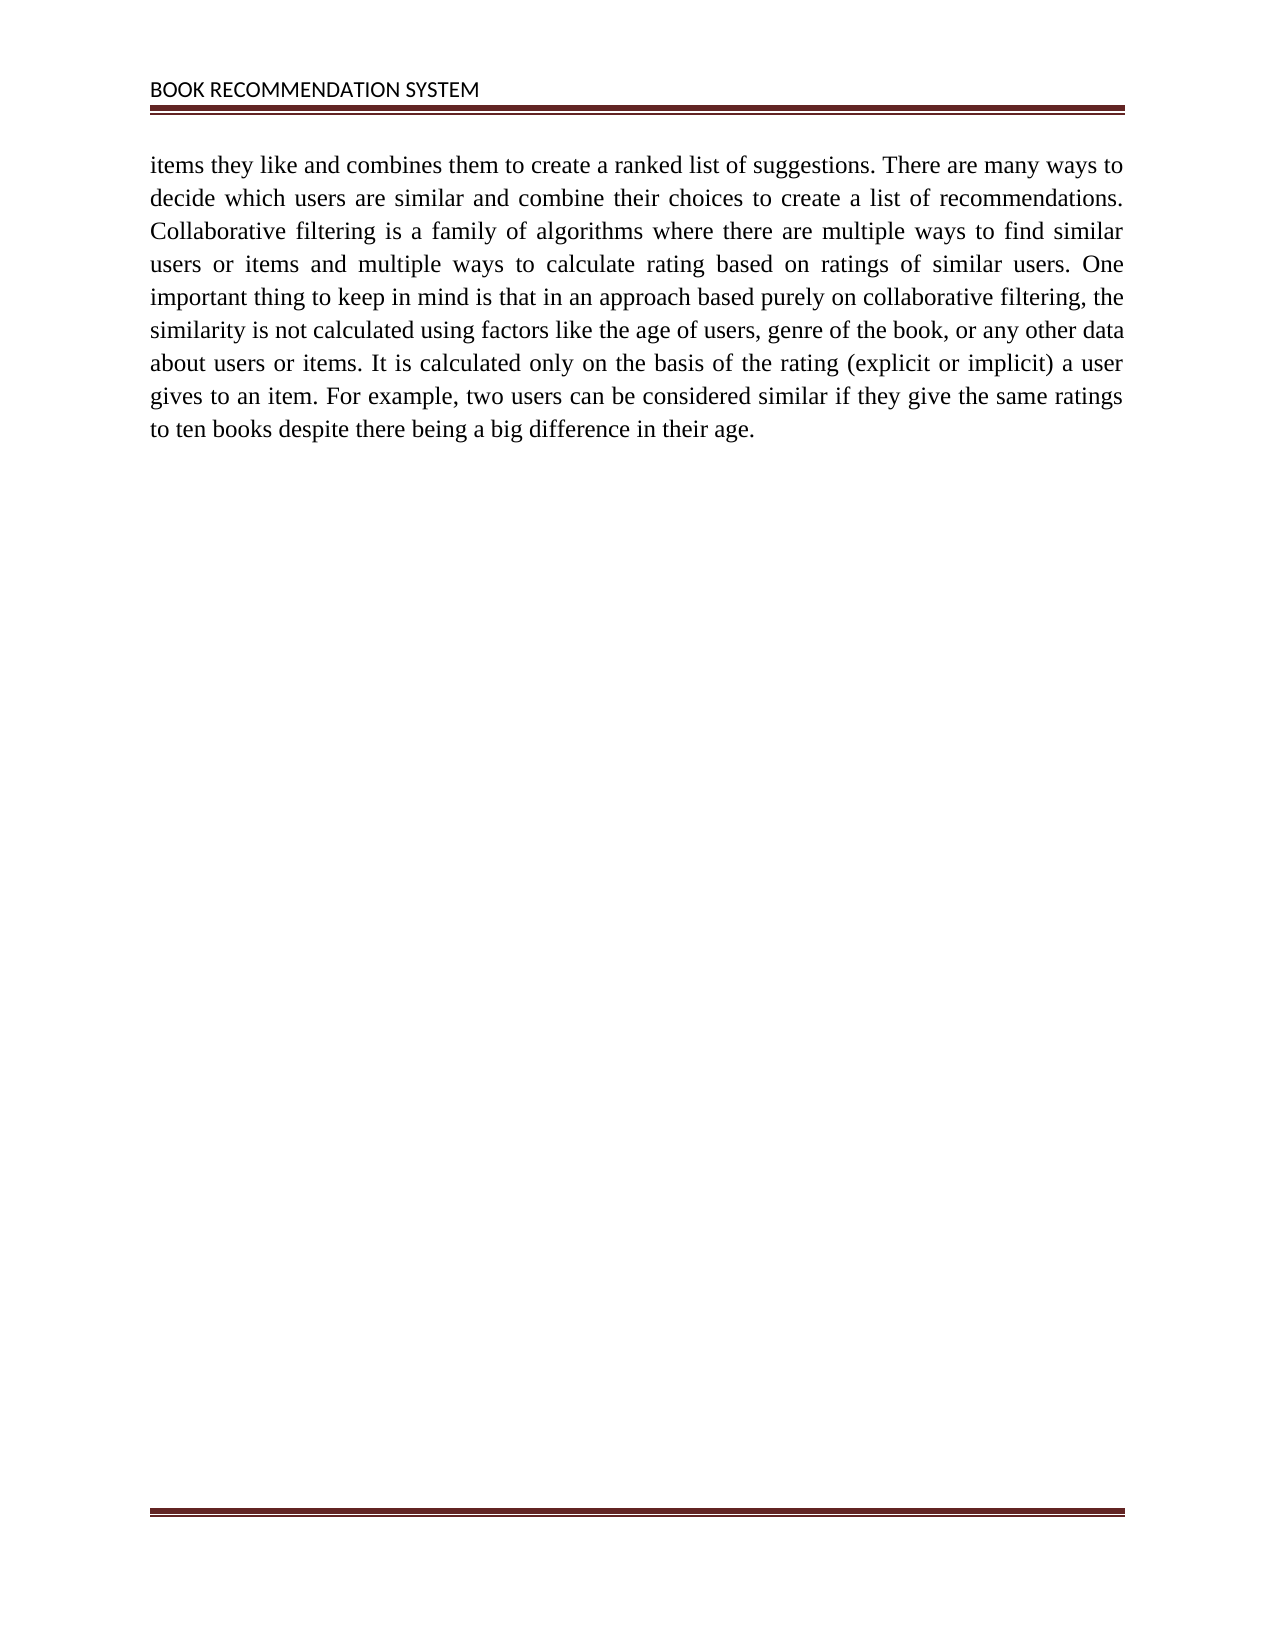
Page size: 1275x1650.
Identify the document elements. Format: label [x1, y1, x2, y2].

text [150, 150, 1125, 443]
